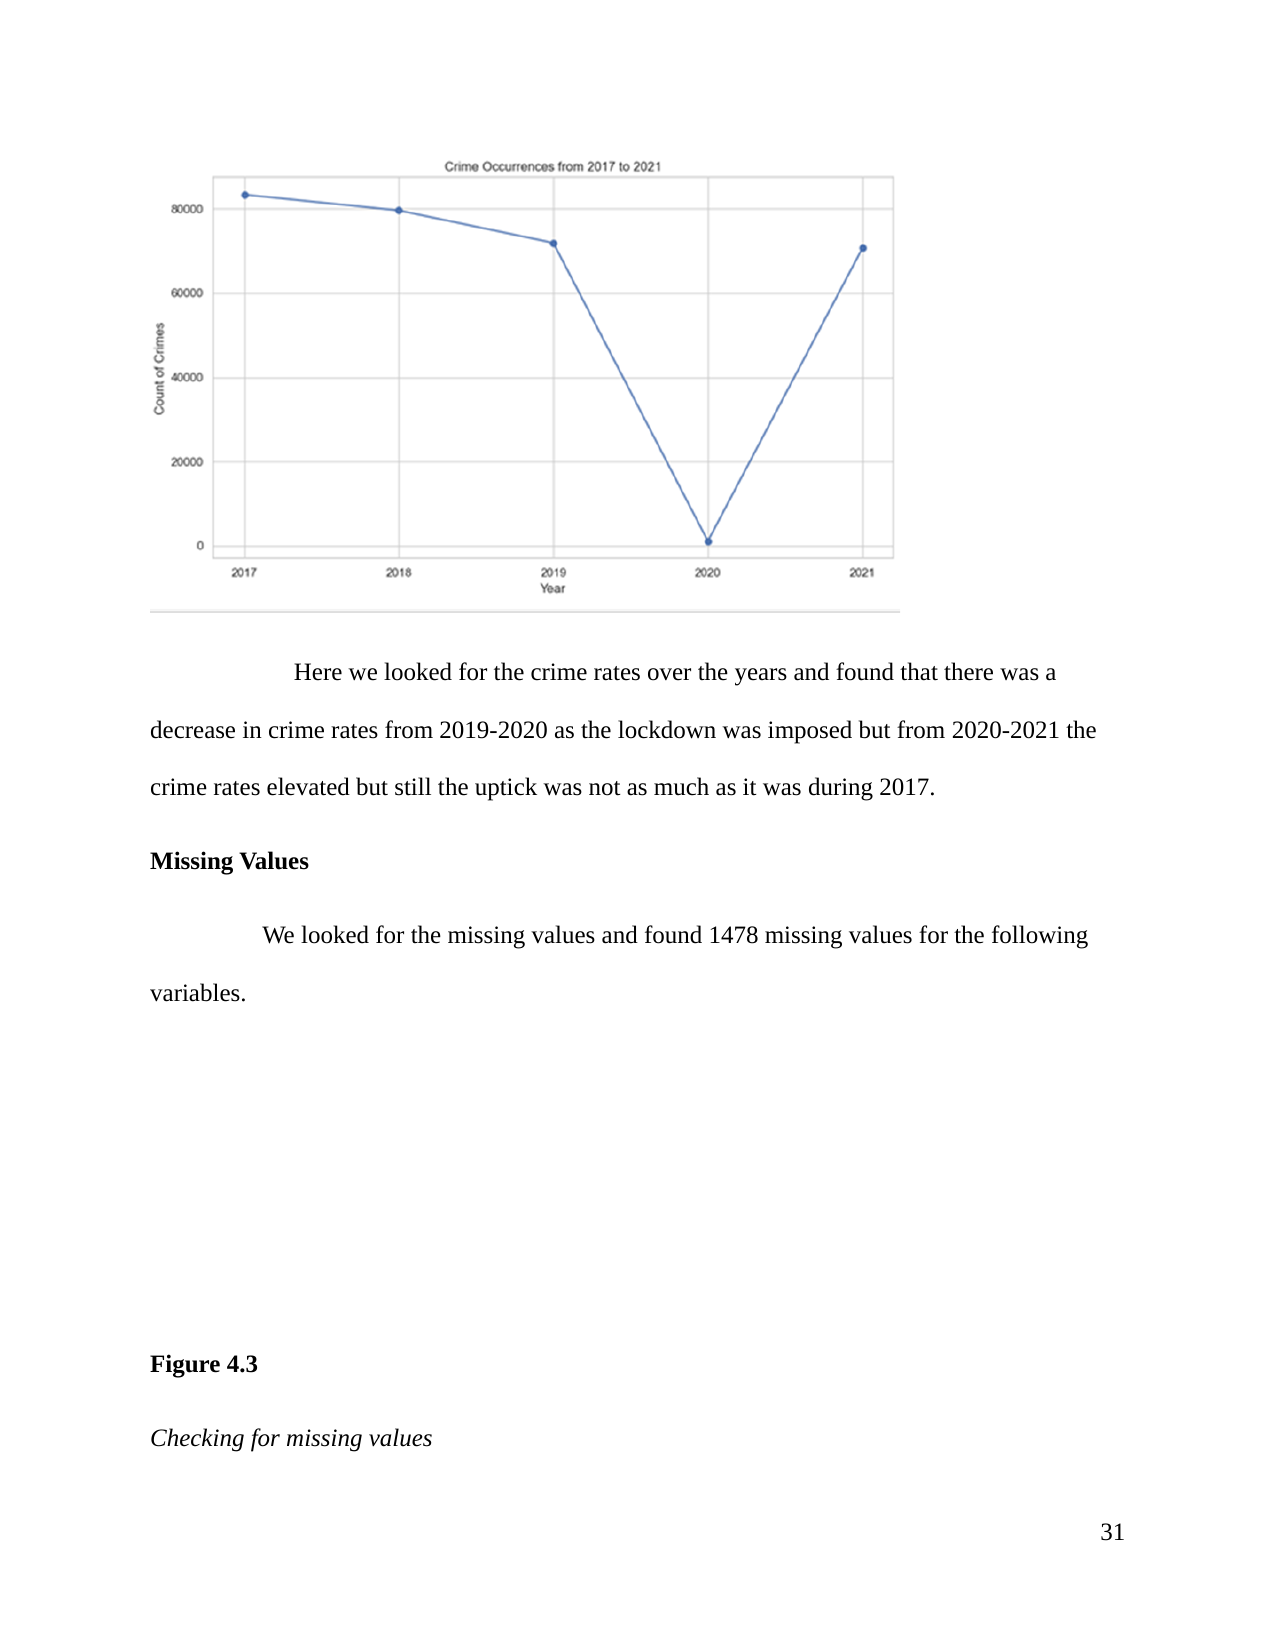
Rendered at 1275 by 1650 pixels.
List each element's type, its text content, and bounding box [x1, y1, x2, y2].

text Figure 4.3 [150, 1349, 1125, 1378]
text Checking for missing values [150, 1423, 1125, 1452]
text Missing Values [150, 846, 1125, 875]
picture [150, 150, 901, 613]
text We looked for the missing values and found 1478 missing values for the following variables. [150, 921, 1125, 1007]
text Here we looked for the crime rates over the years and found that there was a decrease in crime rates from 2019-2020 as the lockdown was imposed but from 2020-2021 the crime rates elevated but still the uptick was not as much as it was during 2017. [150, 657, 1125, 801]
